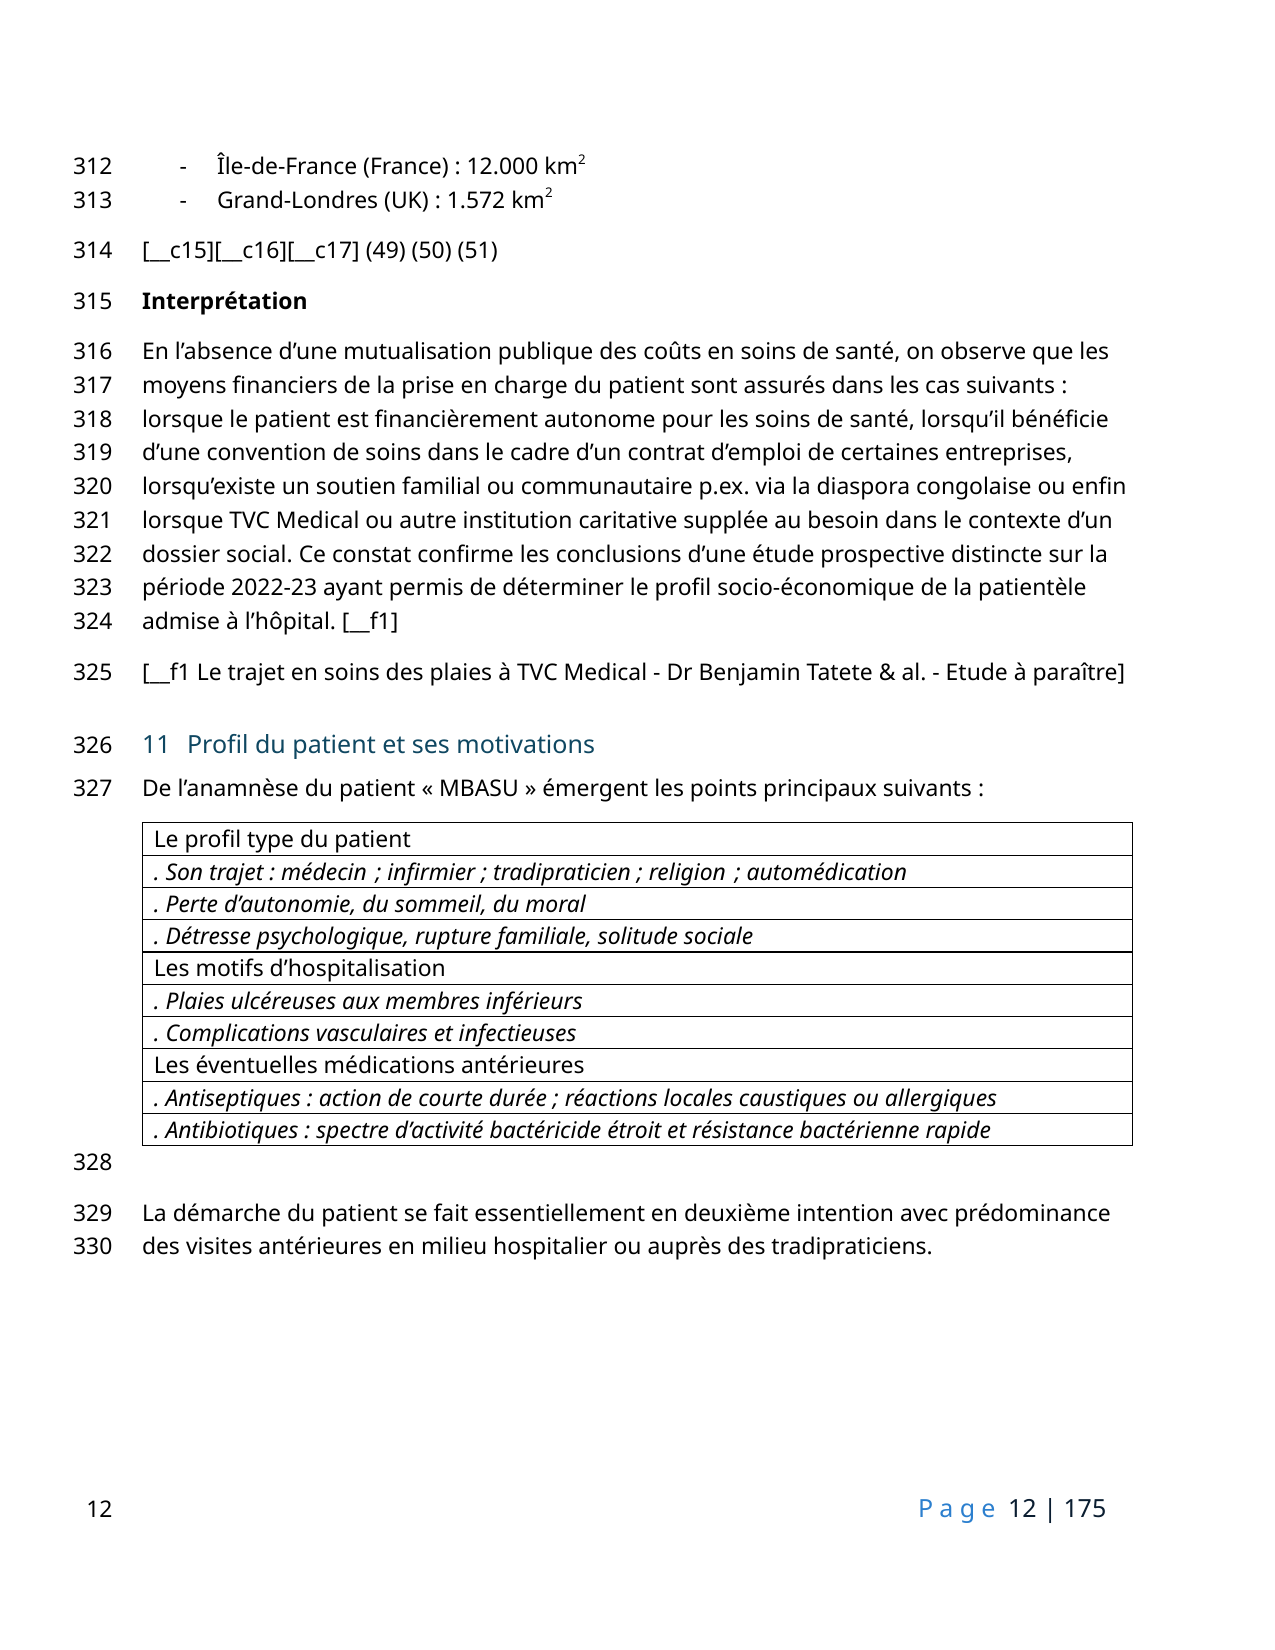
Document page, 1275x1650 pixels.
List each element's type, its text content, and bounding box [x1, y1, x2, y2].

table_cell . Antibiotiques : spectre d’activité bactéricide étroit et résistance bactérienne rapide [143, 1114, 1132, 1145]
list Île-de-France (France) : 12.000 km2 [179, 150, 1133, 181]
table_cell Les éventuelles médications antérieures [143, 1049, 1132, 1081]
table_cell . Détresse psychologique, rupture familiale, solitude sociale [143, 920, 1132, 951]
table_cell . Son trajet : médecin ; infirmier ; tradipraticien ; religion ; automédication [143, 856, 1132, 887]
table_header Le profil type du patient [143, 823, 1132, 854]
table_cell . Antiseptiques : action de courte durée ; réactions locales caustiques ou allergiques [143, 1082, 1132, 1113]
text En l’absence d’une mutualisation publique des coûts en soins de santé, on observe que les moyens financiers de la prise en charge du patient sont assurés dans les cas suivants : lorsque le patient est financièrement autonome pour les soins de santé, lorsqu’il bénéficie d’une convention de soins dans le cadre d’un contrat d’emploi de certaines entreprises, lorsqu’existe un soutien familial ou communautaire p.ex. via la diaspora congolaise ou enfin lorsque TVC Medical ou autre institution caritative supplée au besoin dans le contexte d’un dossier social. Ce constat confirme les conclusions d’une étude prospective distincte sur la période 2022-23 ayant permis de déterminer le profil socio-économique de la patientèle admise à l’hôpital. [__f1] [142, 335, 1133, 636]
table_cell Les motifs d’hospitalisation [143, 953, 1132, 984]
text La démarche du patient se fait essentiellement en deuxième intention avec prédominance des visites antérieures en milieu hospitalier ou auprès des tradipraticiens. [142, 1197, 1133, 1262]
table_cell . Plaies ulcéreuses aux membres inférieurs [143, 985, 1132, 1016]
text Interprétation [142, 284, 1133, 316]
text [__c15][__c16][__c17] [142, 234, 1133, 265]
table_cell . Complications vasculaires et infectieuses [143, 1017, 1132, 1048]
table_cell . Perte d’autonomie, du sommeil, du moral [143, 888, 1132, 919]
subtitle Profil du patient et ses motivations [142, 727, 1133, 761]
text [__f1 Le trajet en soins des plaies à TVC Medical - Dr Benjamin Tatete & al. - Etude à paraître] [142, 655, 1133, 687]
text De l’anamnèse du patient « MBASU » émergent les points principaux suivants : [142, 772, 1133, 803]
list Grand-Londres (UK) : 1.572 km2 [179, 184, 1133, 215]
